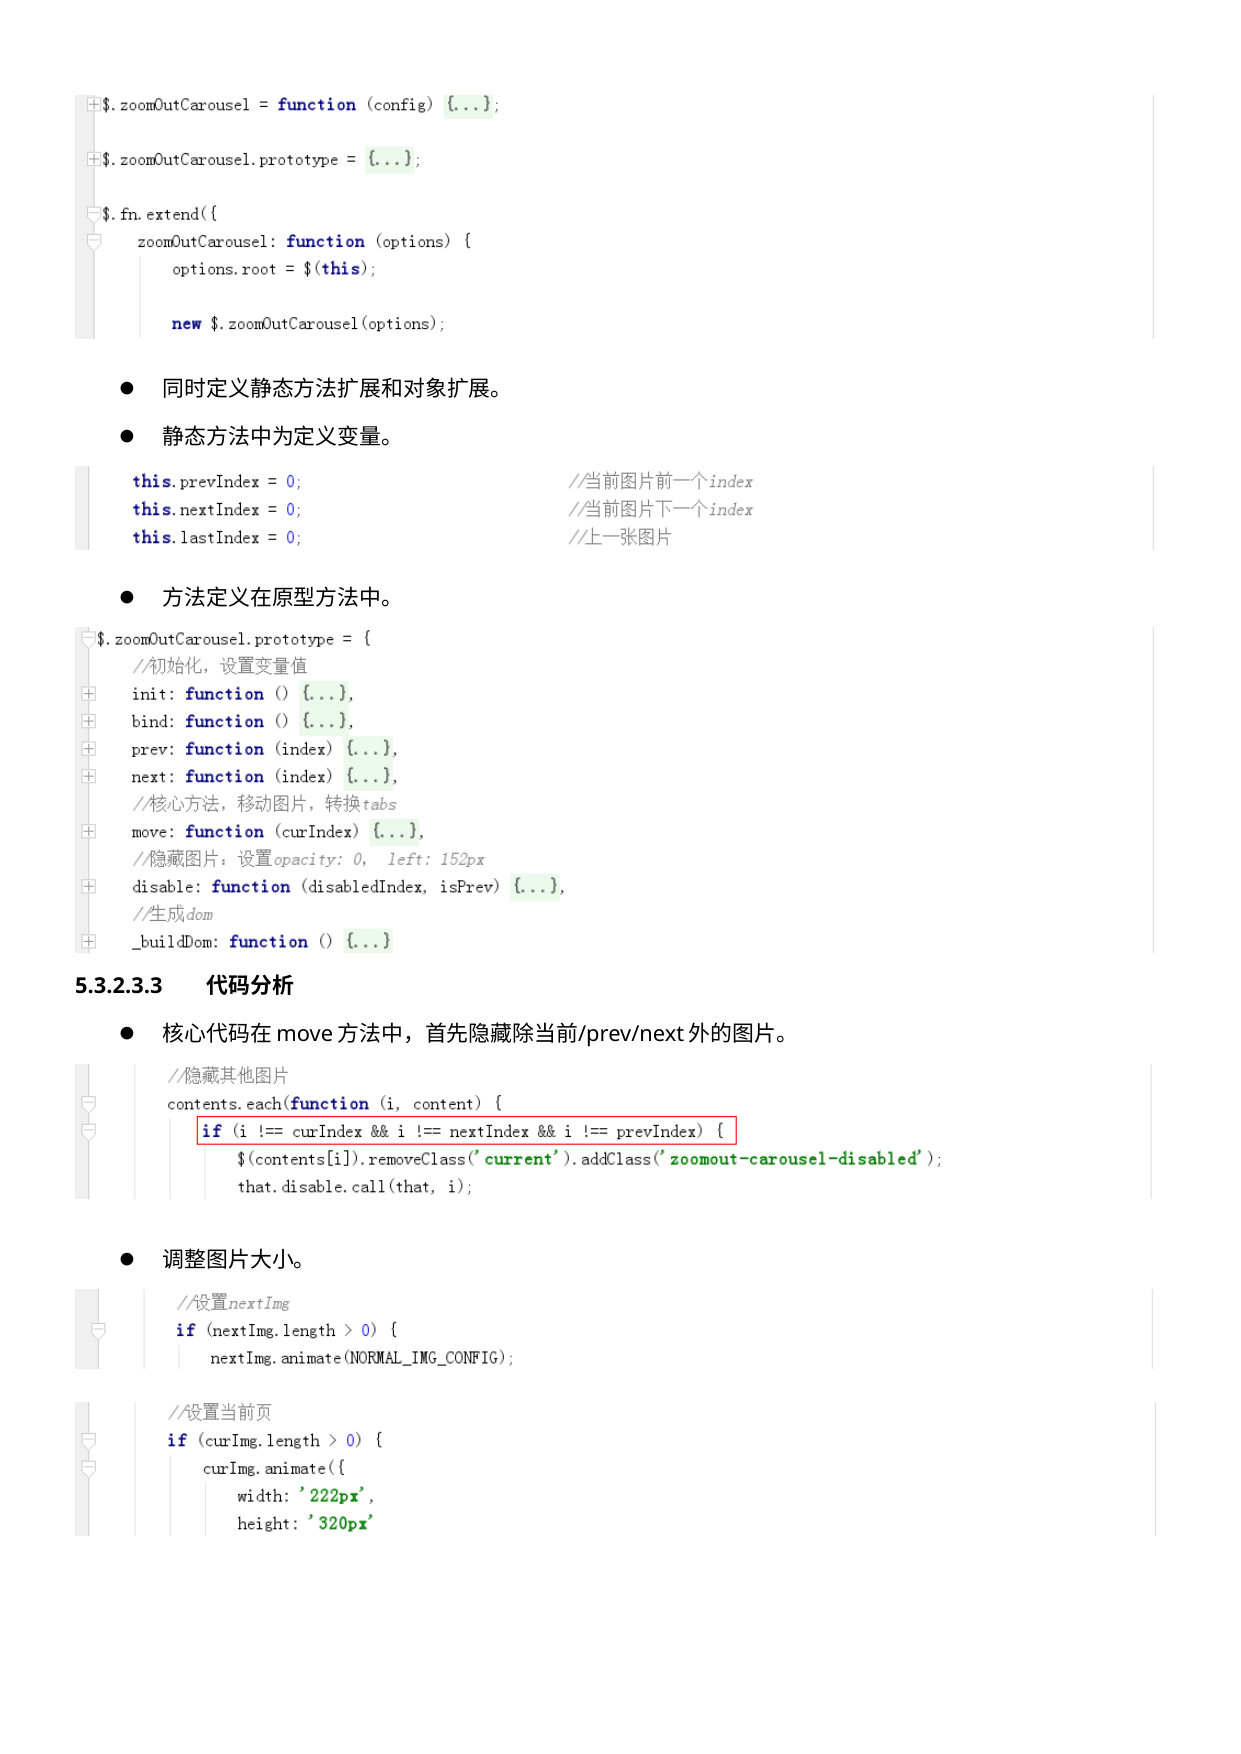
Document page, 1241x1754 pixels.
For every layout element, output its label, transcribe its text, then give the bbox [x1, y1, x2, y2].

picture [75, 1402, 1166, 1536]
text 代码分析 [75, 967, 1165, 1000]
list 同时定义静态方法扩展和对象扩展。 [119, 370, 1165, 403]
picture [75, 627, 1166, 953]
picture [75, 95, 1166, 339]
picture [75, 1064, 1166, 1199]
list 静态方法中为定义变量。 [119, 418, 1165, 451]
picture [75, 1289, 1166, 1369]
picture [75, 466, 1166, 550]
list 调整图片大小。 [119, 1241, 1165, 1274]
list 核心代码在move方法中，首先隐藏除当前/prev/next外的图片。 [119, 1016, 1165, 1048]
list 方法定义在原型方法中。 [119, 579, 1165, 612]
